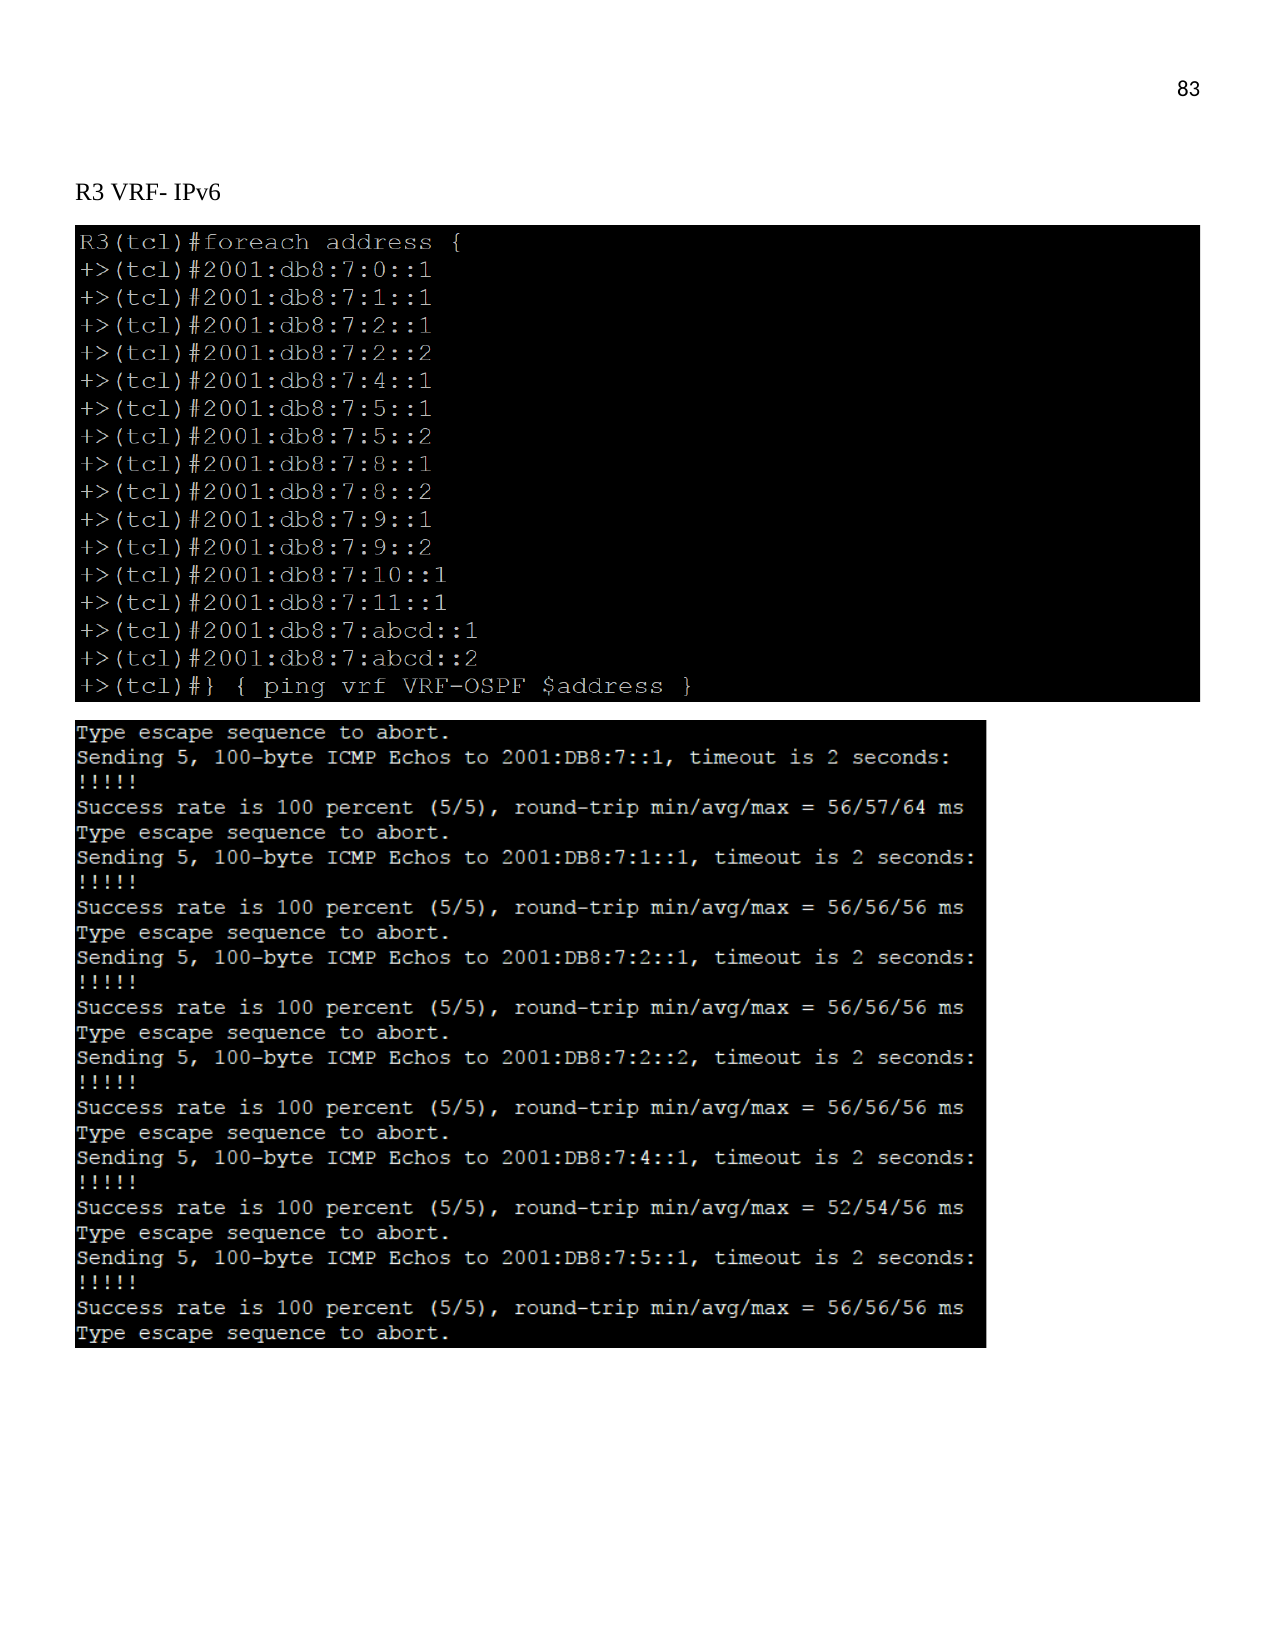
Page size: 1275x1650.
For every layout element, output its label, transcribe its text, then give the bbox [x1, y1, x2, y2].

text R3 VRF- IPv6 [75, 177, 1200, 206]
picture [75, 225, 1200, 702]
picture [75, 720, 987, 1348]
